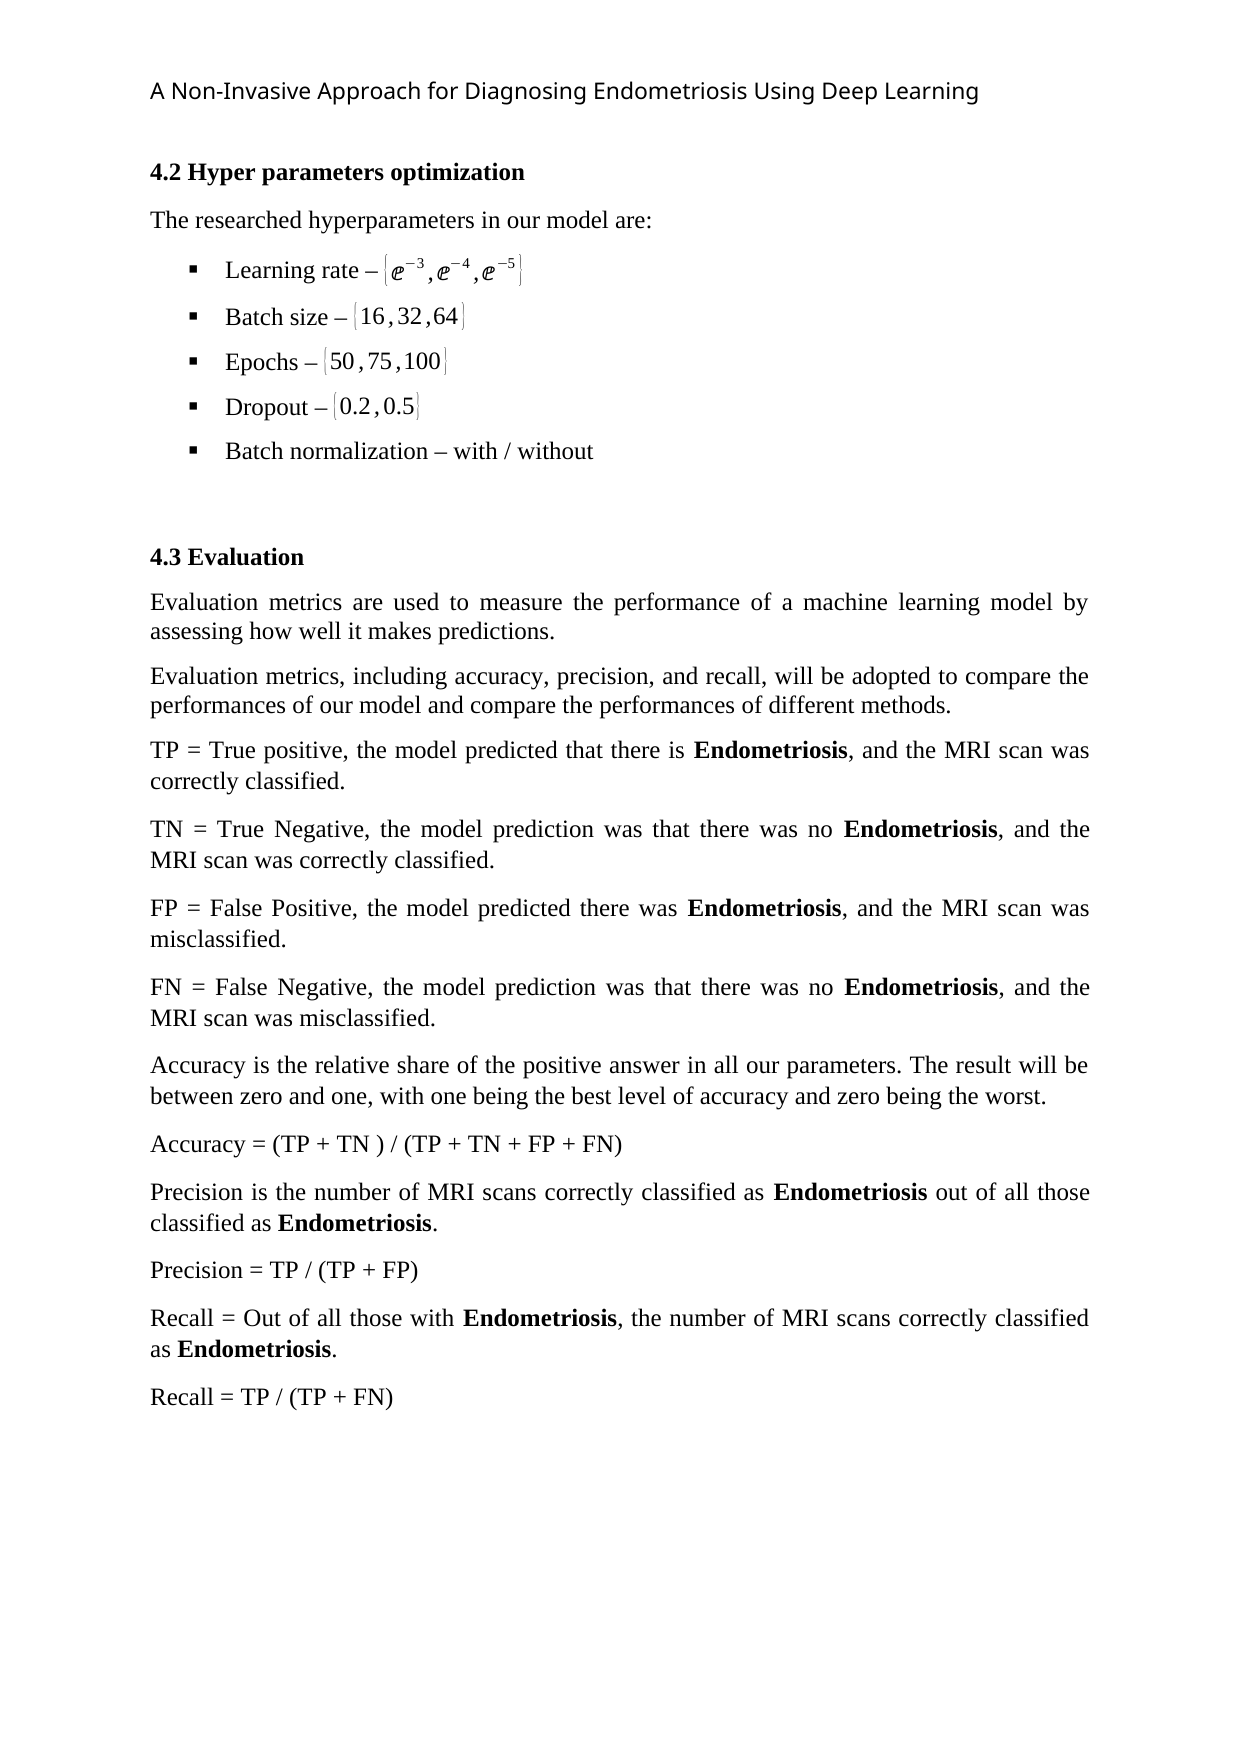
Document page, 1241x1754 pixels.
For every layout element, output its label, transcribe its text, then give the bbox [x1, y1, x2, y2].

text Accuracy = (TP + TN ) / (TP + TN + FP + FN) [150, 1129, 1090, 1158]
text Evaluation metrics are used to measure the performance of a machine learning model by assessing how well it makes predictions. [150, 587, 1090, 644]
text 4.3 Evaluation [150, 542, 1090, 570]
text Recall = TP / (TP + FN) [150, 1382, 1090, 1411]
text FP = False Positive, the model predicted there was Endometriosis, and the MRI scan was misclassified. [150, 893, 1090, 953]
list Batch normalization – with / without [187, 436, 1090, 465]
text Accuracy is the relative share of the positive answer in all our parameters. The result will be between zero and one, with one being the best level of accuracy and zero being the worst. [150, 1050, 1090, 1110]
text Precision is the number of MRI scans correctly classified as Endometriosis out of all those classified as Endometriosis. [150, 1177, 1090, 1237]
text TP = True positive, the model predicted that there is Endometriosis, and the MRI scan was correctly classified. [150, 735, 1090, 795]
text TN = True Negative, the model prediction was that there was no Endometriosis, and the MRI scan was correctly classified. [150, 814, 1090, 874]
list Dropout – [187, 391, 1090, 422]
text Precision = TP / (TP + FP) [150, 1256, 1090, 1284]
list Learning rate – [187, 253, 1090, 287]
text The researched hyperparameters in our model are: [150, 205, 1090, 234]
text 4.2 Hyper parameters optimization [150, 157, 1090, 186]
text FN = False Negative, the model prediction was that there was no Endometriosis, and the MRI scan was misclassified. [150, 972, 1090, 1031]
text Evaluation metrics, including accuracy, precision, and recall, will be adopted to compare the performances of our model and compare the performances of different methods. [150, 661, 1090, 719]
list Batch size – [187, 301, 1090, 332]
list Epochs – [187, 346, 1090, 377]
text Recall = Out of all those with Endometriosis, the number of MRI scans correctly classified as Endometriosis. [150, 1303, 1090, 1363]
